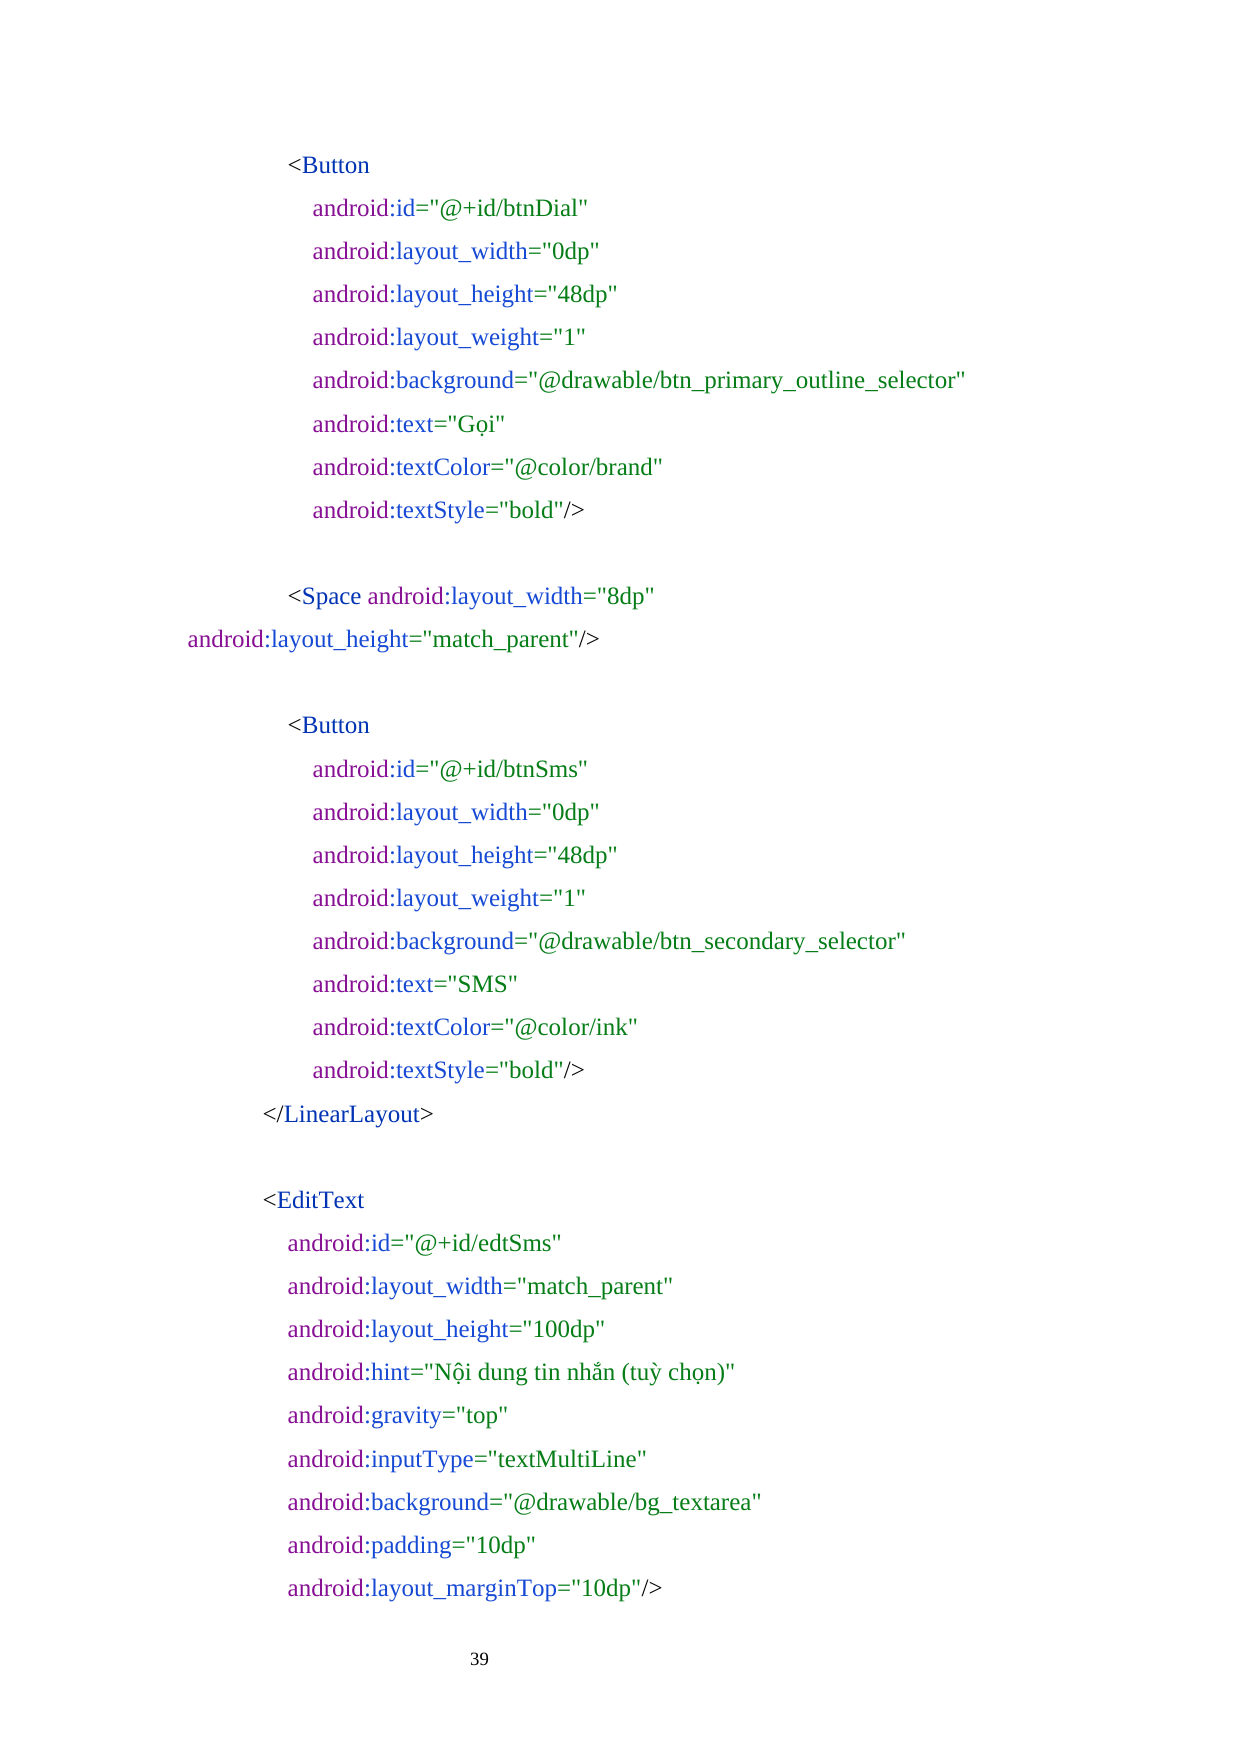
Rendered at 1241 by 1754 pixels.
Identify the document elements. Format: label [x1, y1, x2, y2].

text [187, 150, 1053, 1602]
